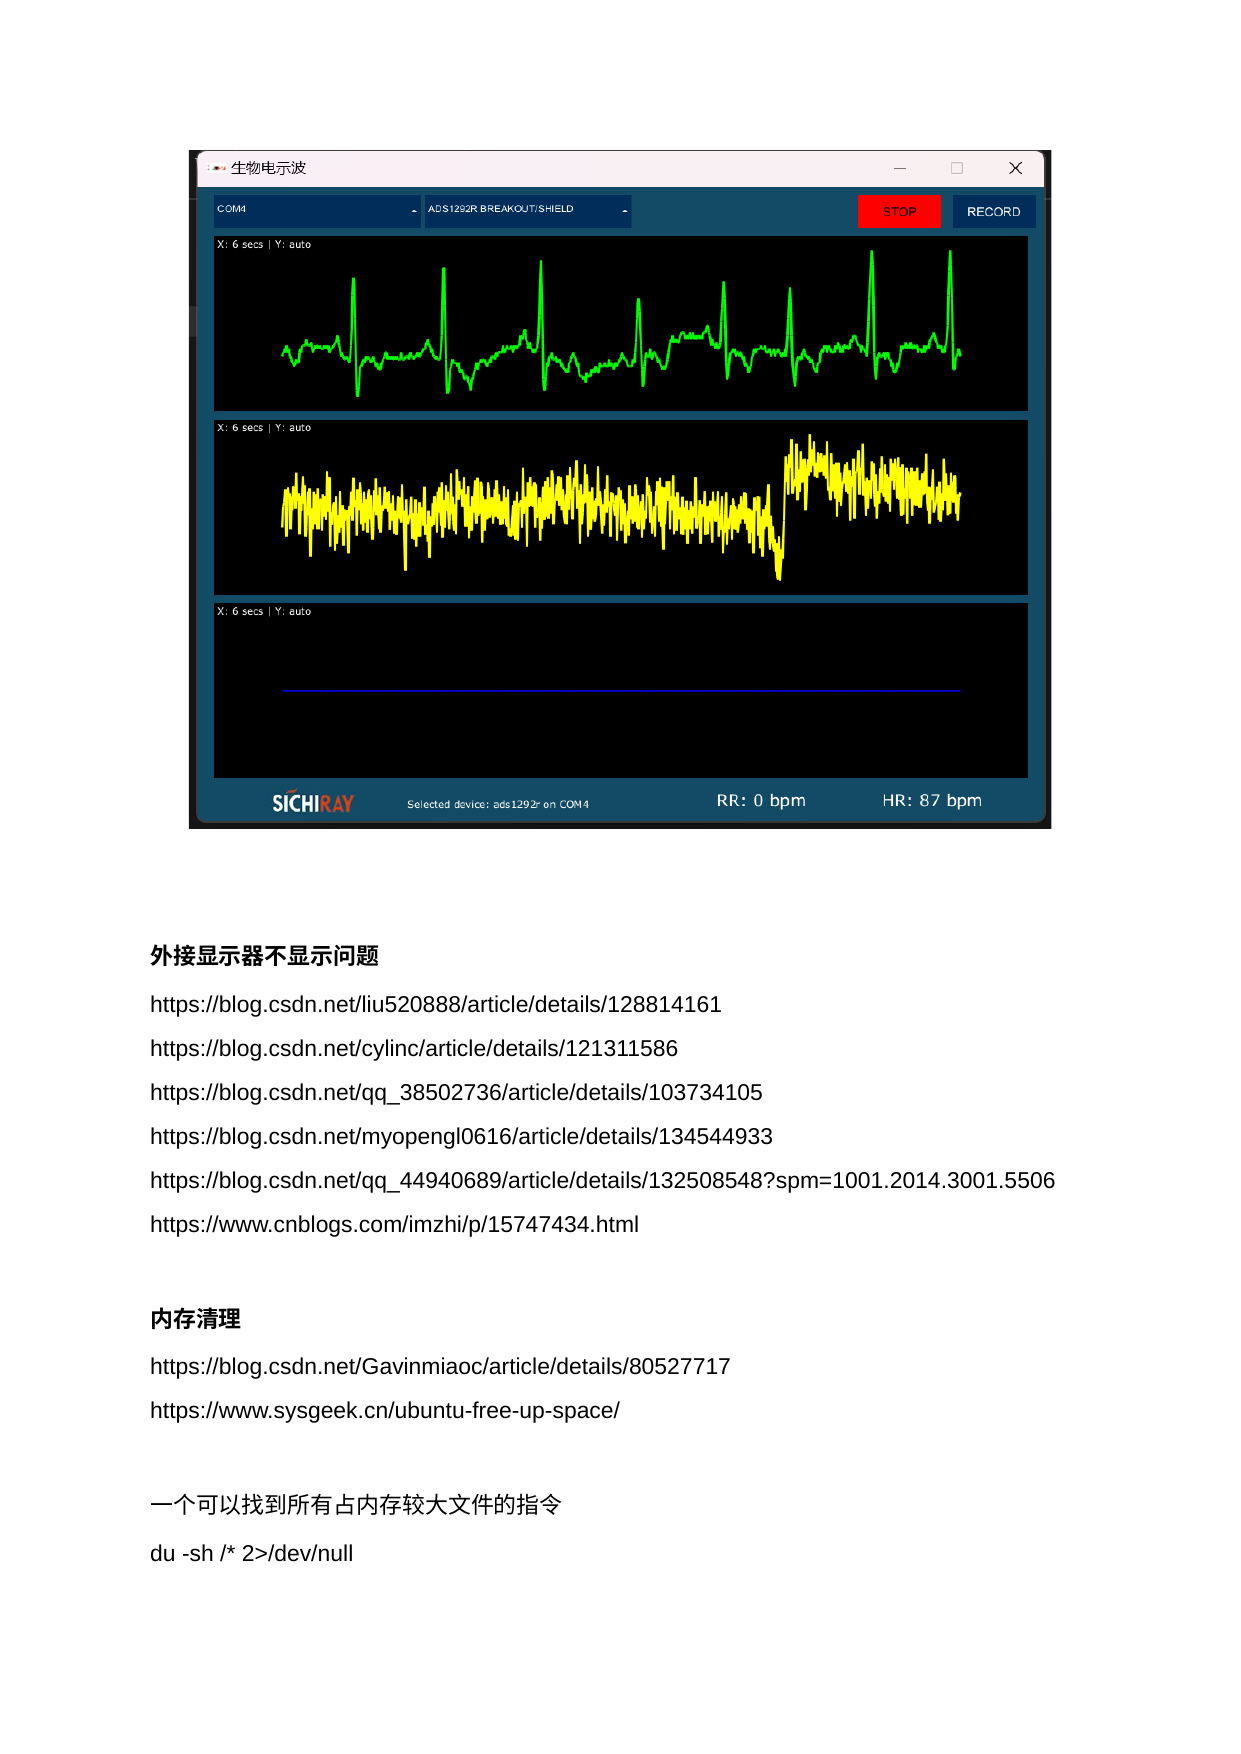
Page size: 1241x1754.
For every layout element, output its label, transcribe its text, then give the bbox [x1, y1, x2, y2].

text https://blog.csdn.net/qq_44940689/article/details/132508548?spm=1001.2014.3001.5506 [150, 1167, 1090, 1193]
text 内存清理 [150, 1301, 1090, 1334]
text https://blog.csdn.net/myopengl0616/article/details/134544933 [150, 1123, 1090, 1149]
text https://www.cnblogs.com/imzhi/p/15747434.html [150, 1211, 1090, 1237]
text https://www.sysgeek.cn/ubuntu-free-up-space/ [150, 1397, 1090, 1424]
text https://blog.csdn.net/liu520888/article/details/128814161 [150, 991, 1090, 1017]
text https://blog.csdn.net/Gavinmiaoc/article/details/80527717 [150, 1353, 1090, 1379]
text 外接显示器不显示问题 [150, 938, 1090, 971]
text https://blog.csdn.net/qq_38502736/article/details/103734105 [150, 1079, 1090, 1105]
text https://blog.csdn.net/cylinc/article/details/121311586 [150, 1034, 1090, 1061]
text 一个可以找到所有占内存较大文件的指令 [150, 1487, 1090, 1521]
picture [188, 150, 1052, 829]
text du -sh /* 2>/dev/null [150, 1540, 1090, 1566]
